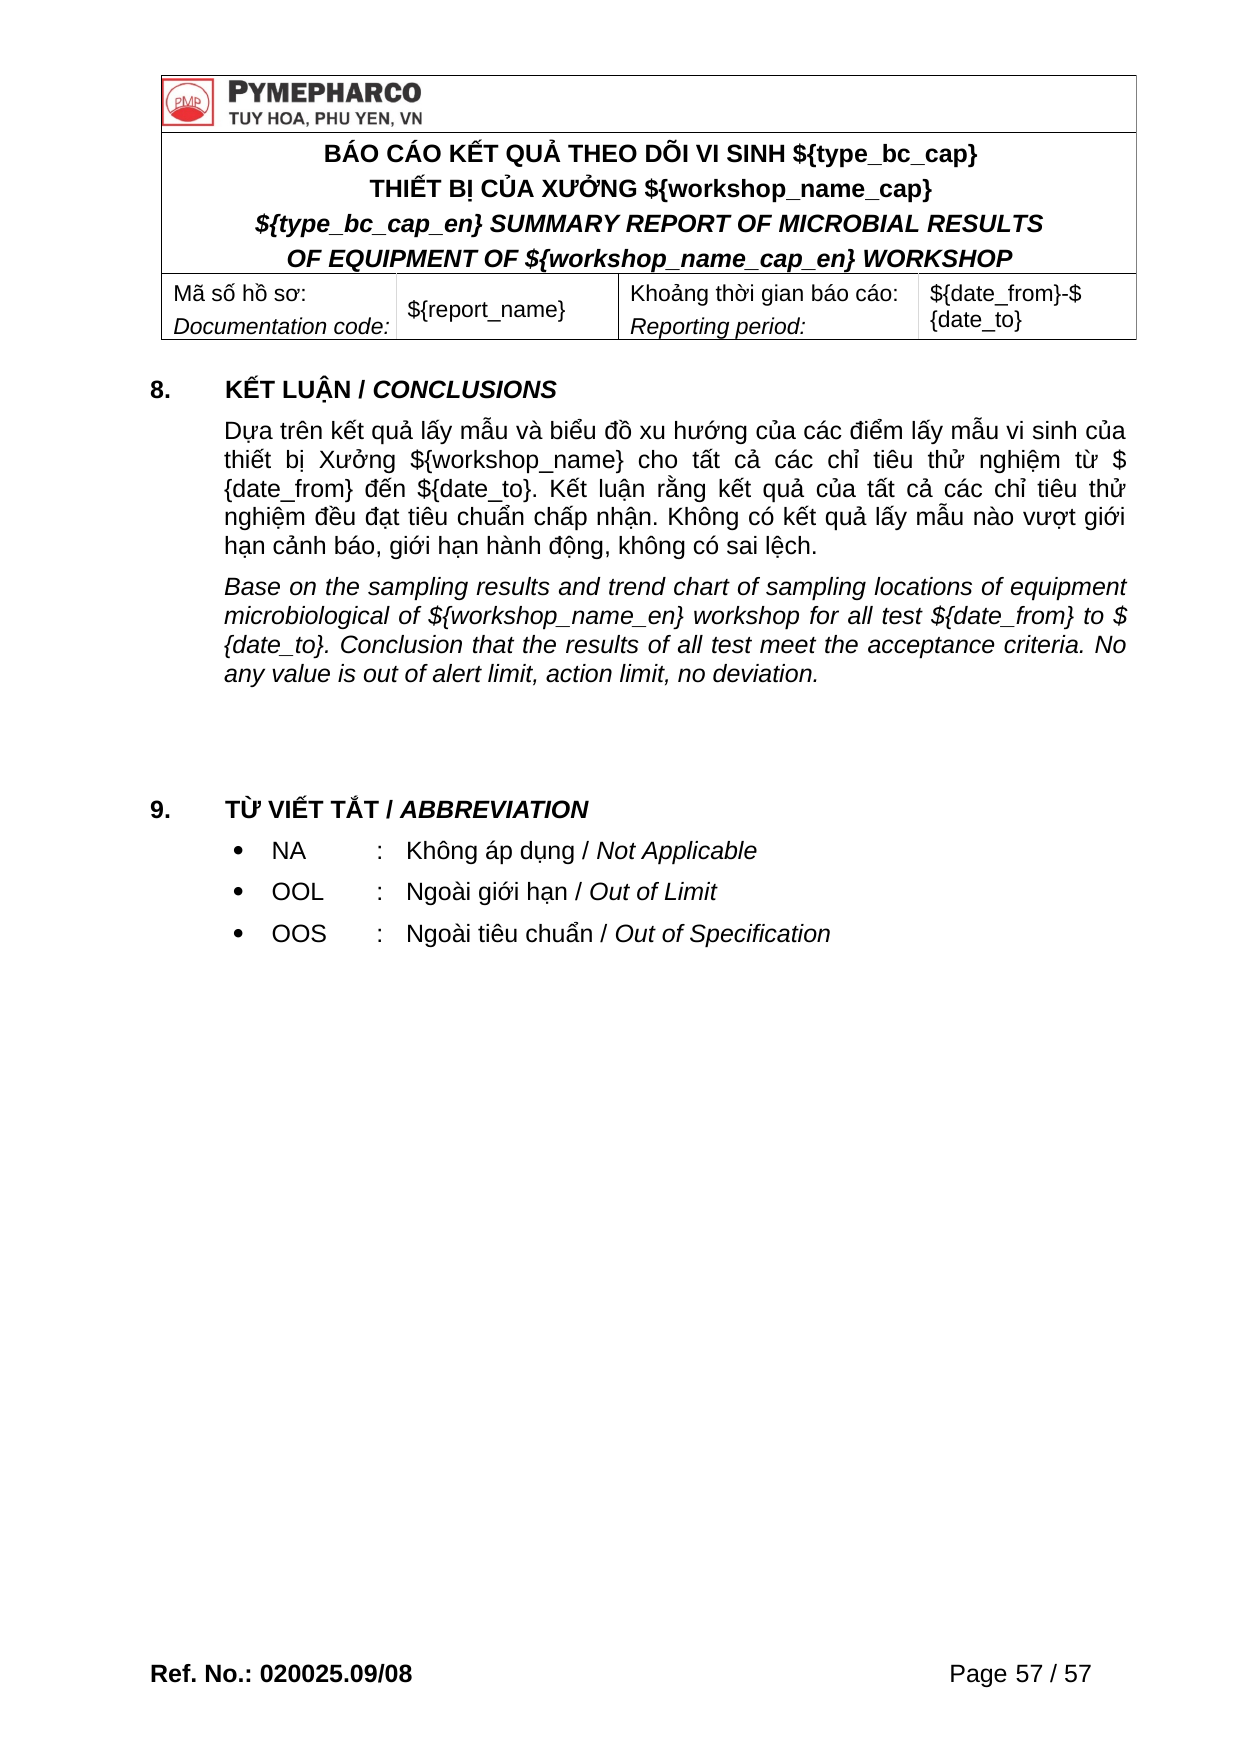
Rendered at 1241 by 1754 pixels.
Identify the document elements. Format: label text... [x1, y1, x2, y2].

text Dựa trên kết quả lấy mẫu và biểu đồ xu hướng của các điểm lấy mẫu vi sinh của thiết bị Xưởng ${workshop_name} cho tất cả các chỉ tiêu thử nghiệm từ ${date_from} đến ${date_to}. Kết luận rằng kết quả của tất cả các chỉ tiêu thử nghiệm đều đạt tiêu chuẩn chấp nhận. Không có kết quả lấy mẫu nào vượt giới hạn cảnh báo, giới hạn hành động, không có sai lệch. [224, 416, 1128, 560]
table_cell OOL [225, 871, 365, 912]
table_cell : [365, 871, 394, 912]
table_header Không áp dụng / Not Applicable [395, 830, 1127, 871]
table_header : [365, 830, 394, 871]
subtitle TỪ VIẾT TẮT / ABBREVIATION [150, 795, 1131, 823]
table_cell Ngoài giới hạn / Out of Limit [395, 871, 1127, 912]
table_header NA [225, 830, 365, 871]
table_cell Ngoài tiêu chuẩn / Out of Specification [395, 913, 1127, 954]
picture [162, 78, 422, 127]
subtitle KẾT LUẬN / CONCLUSIONS [150, 375, 1131, 403]
text Base on the sampling results and trend chart of sampling locations of equipment microbiological of ${workshop_name_en} workshop for all test ${date_from} to ${date_to}. Conclusion that the results of all test meet the acceptance criteria. No any value is out of alert limit, action limit, no deviation. [224, 572, 1131, 687]
table_cell : [365, 913, 394, 954]
table_cell OOS [225, 913, 365, 954]
